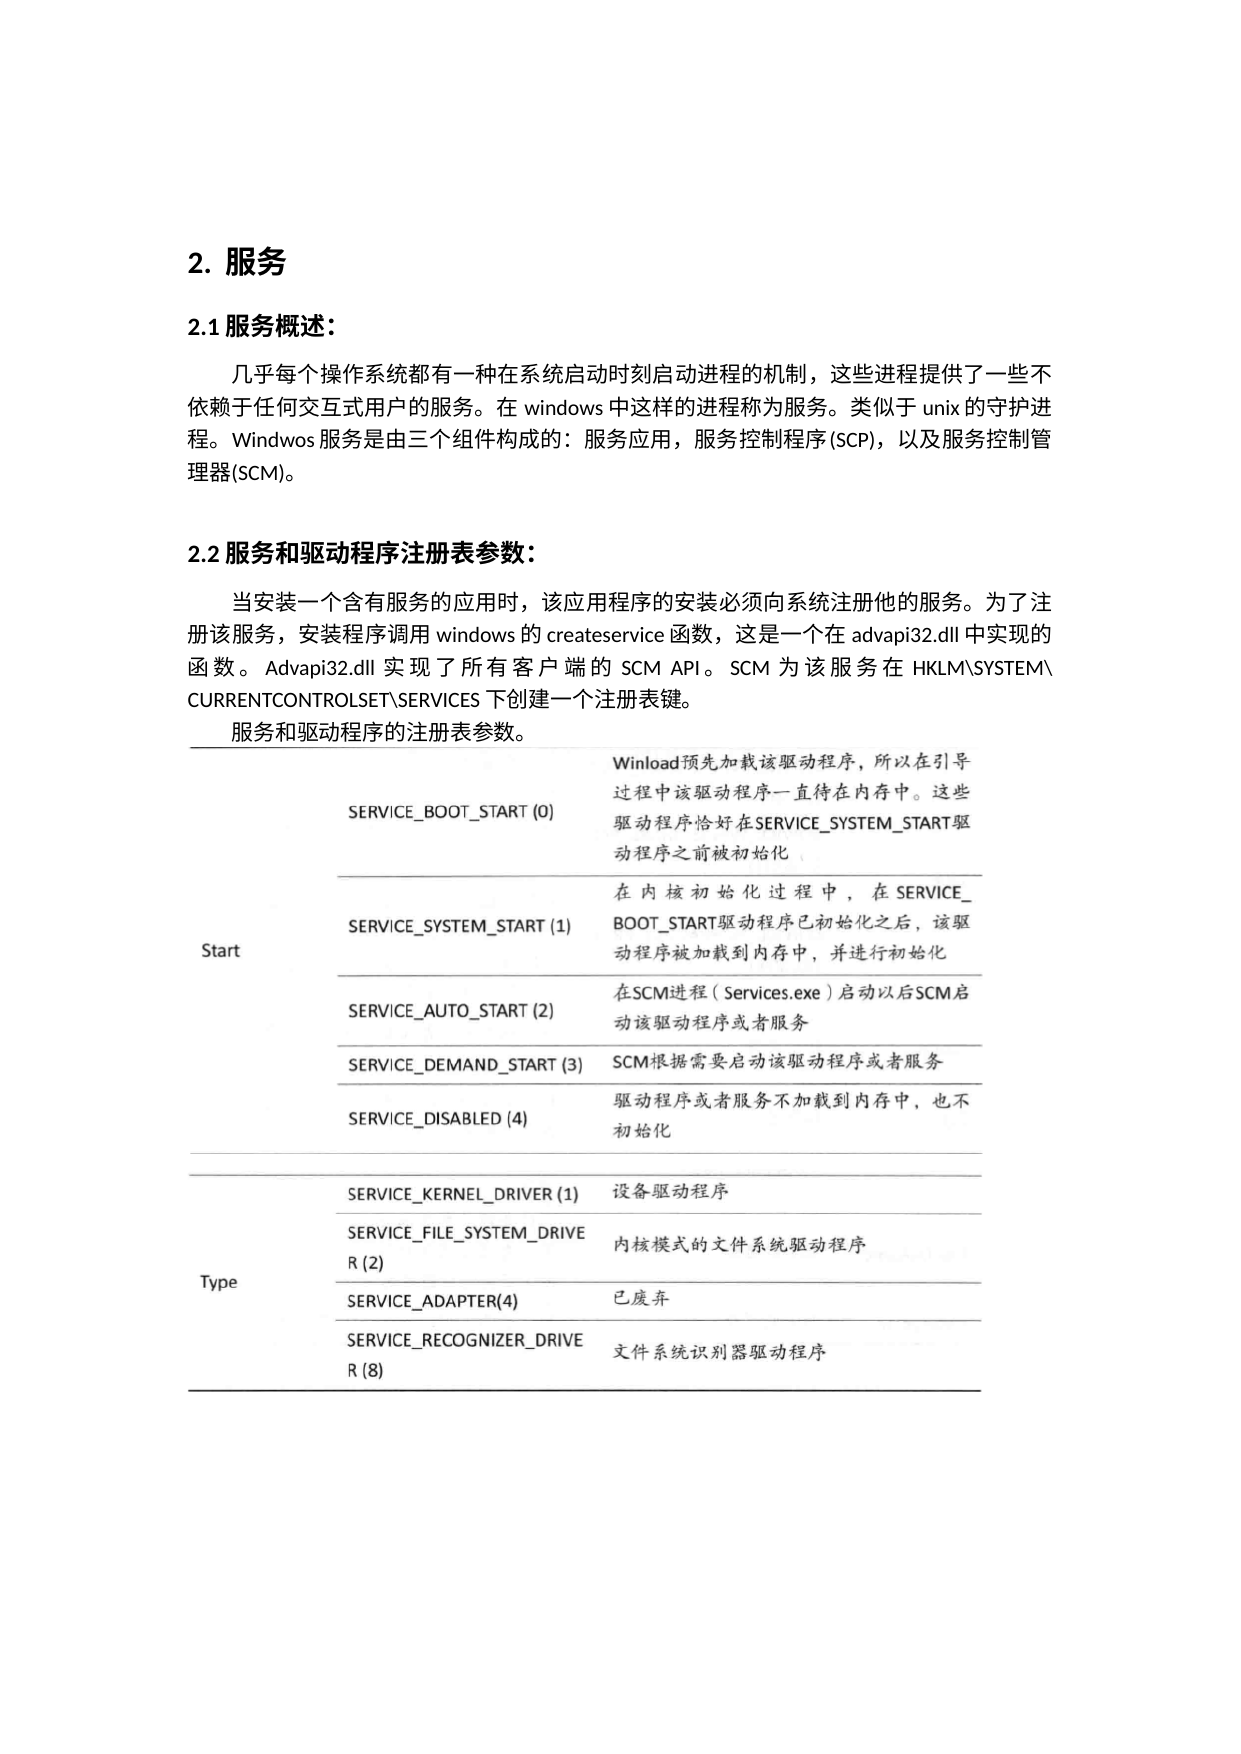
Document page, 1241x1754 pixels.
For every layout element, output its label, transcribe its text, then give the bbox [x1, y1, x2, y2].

picture [187, 747, 991, 1154]
text 2.1 服务概述： [187, 292, 1053, 357]
picture [187, 1169, 983, 1392]
text 几乎每个操作系统都有一种在系统启动时刻启动进程的机制，这些进程提供了一些不依赖于任何交互式用户的服务。在windows中这样的进程称为服务。类似于unix的守护进程。Windwos服务是由三个组件构成的：服务应用，服务控制程序(SCP)，以及服务控制管理器(SCM)。 [187, 357, 1053, 487]
text 2.2 服务和驱动程序注册表参数： [187, 519, 1053, 584]
text 当安装一个含有服务的应用时，该应用程序的安装必须向系统注册他的服务。为了注册该服务，安装程序调用windows的createservice函数，这是一个在advapi32.dll中实现的函数。Advapi32.dll实现了所有客户端的SCM API。SCM为该服务在HKLM\SYSTEM\CURRENTCONTROLSET\SERVICES下创建一个注册表键。 [187, 584, 1053, 714]
text 服务和驱动程序的注册表参数。 [187, 714, 1053, 747]
list 服务 [187, 227, 1053, 292]
